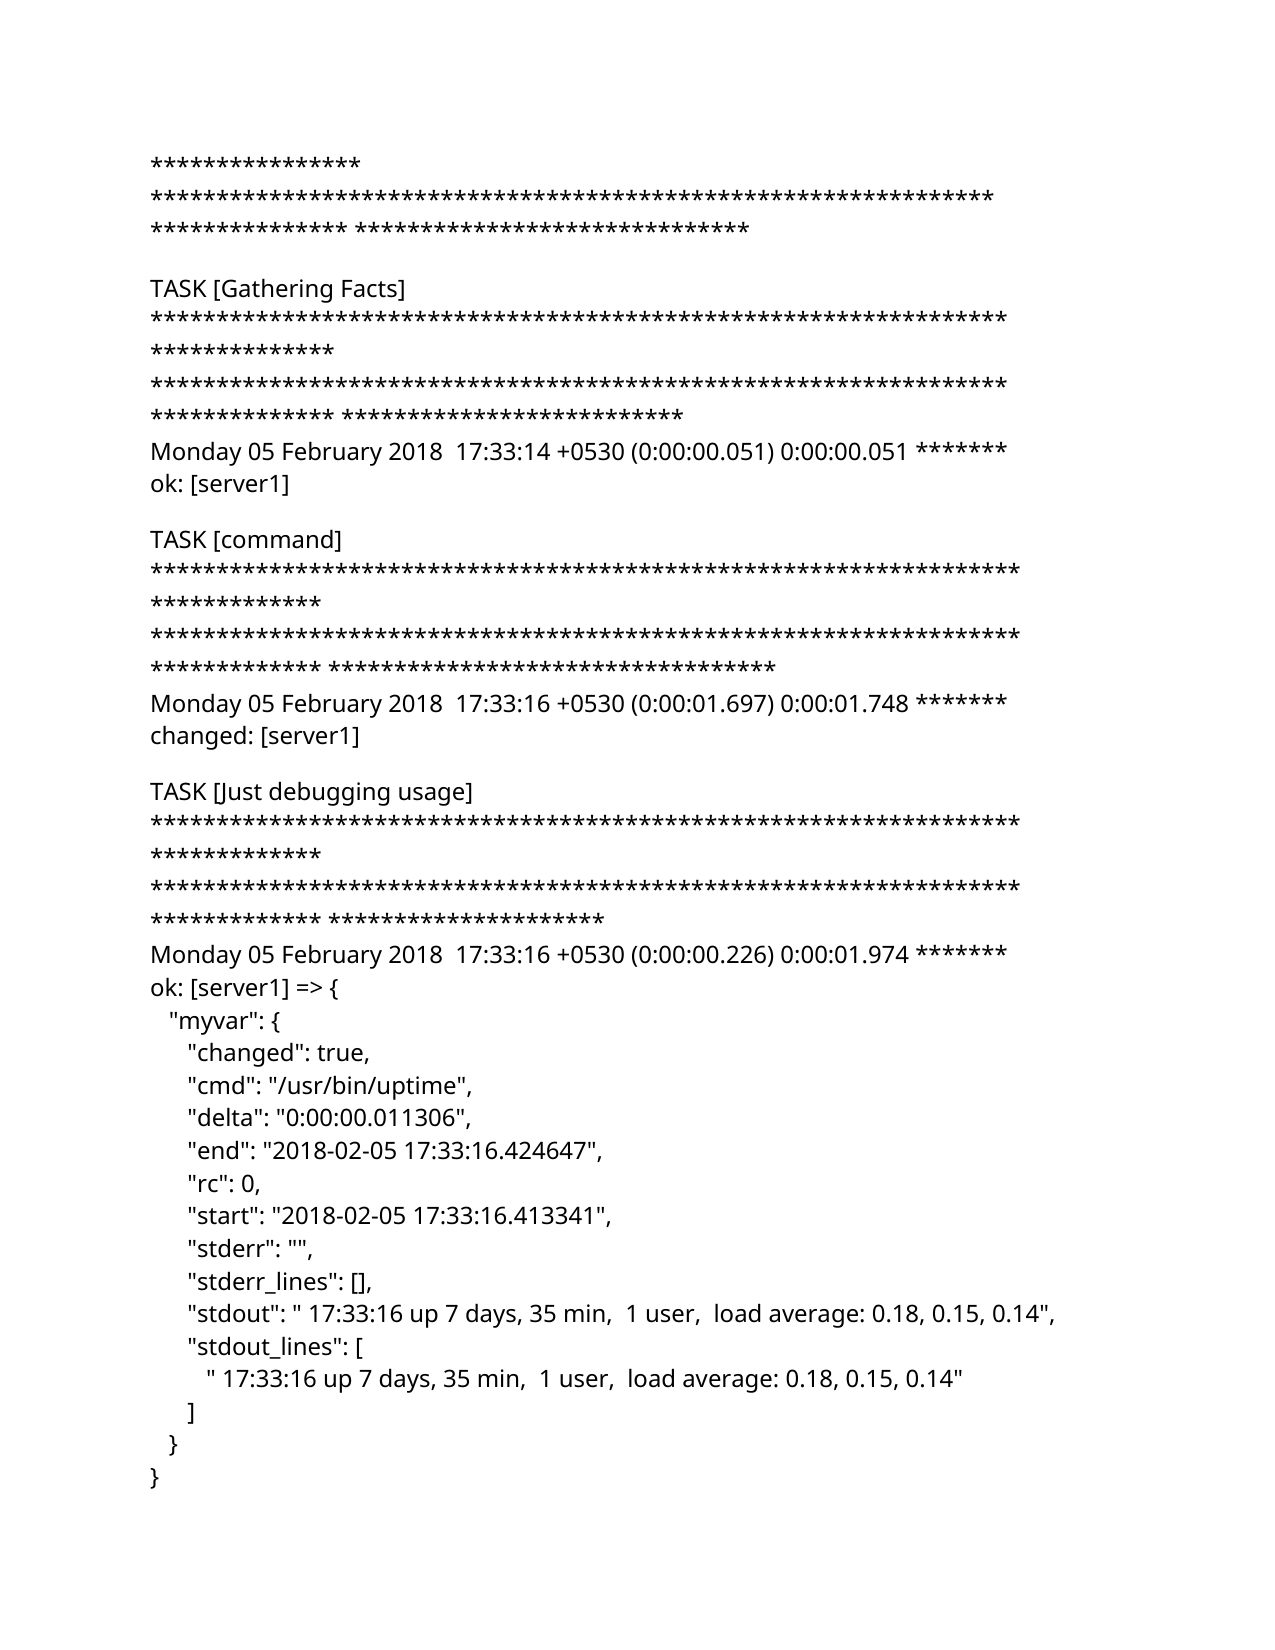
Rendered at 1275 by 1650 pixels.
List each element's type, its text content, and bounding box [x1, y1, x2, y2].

text "stdout_lines": [ [150, 1329, 1125, 1362]
text "end": "2018-02-05 17:33:16.424647", [150, 1134, 1125, 1166]
text "rc": 0, [150, 1166, 1125, 1199]
text "stderr": "", [150, 1232, 1125, 1264]
text TASK [Gathering Facts] ***************************************************************** [150, 271, 1125, 337]
text ************* ********************************** [150, 654, 1125, 686]
text *************** ****************************** [150, 215, 1125, 248]
text ok: [server1] => { [150, 971, 1125, 1003]
text ************* ****************************************************************** [150, 588, 1125, 654]
text "cmd": "/usr/bin/uptime", [150, 1069, 1125, 1101]
text "stderr_lines": [], [150, 1264, 1125, 1297]
text Monday 05 February 2018 17:33:16 +0530 (0:00:01.697) 0:00:01.748 ******* [150, 686, 1125, 719]
text TASK [Just debugging usage] ****************************************************************** [150, 775, 1125, 840]
text **************** **************************************************************** [150, 150, 1125, 215]
text ok: [server1] [150, 467, 1125, 500]
text ************** ***************************************************************** [150, 337, 1125, 402]
text ] [150, 1395, 1125, 1427]
text " 17:33:16 up 7 days, 35 min, 1 user, load average: 0.18, 0.15, 0.14" [150, 1362, 1125, 1395]
text "stdout": " 17:33:16 up 7 days, 35 min, 1 user, load average: 0.18, 0.15, 0.14", [150, 1297, 1125, 1329]
text Monday 05 February 2018 17:33:16 +0530 (0:00:00.226) 0:00:01.974 ******* [150, 938, 1125, 971]
text "start": "2018-02-05 17:33:16.413341", [150, 1199, 1125, 1232]
text Monday 05 February 2018 17:33:14 +0530 (0:00:00.051) 0:00:00.051 ******* [150, 434, 1125, 467]
text } [150, 1427, 1125, 1460]
text ************* ********************* [150, 906, 1125, 938]
text "changed": true, [150, 1036, 1125, 1069]
text ************* ****************************************************************** [150, 840, 1125, 906]
text "myvar": { [150, 1003, 1125, 1036]
text ************** ************************** [150, 402, 1125, 434]
text "delta": "0:00:00.011306", [150, 1101, 1125, 1134]
text TASK [command] ****************************************************************** [150, 523, 1125, 588]
text changed: [server1] [150, 719, 1125, 752]
text } [150, 1460, 1125, 1492]
